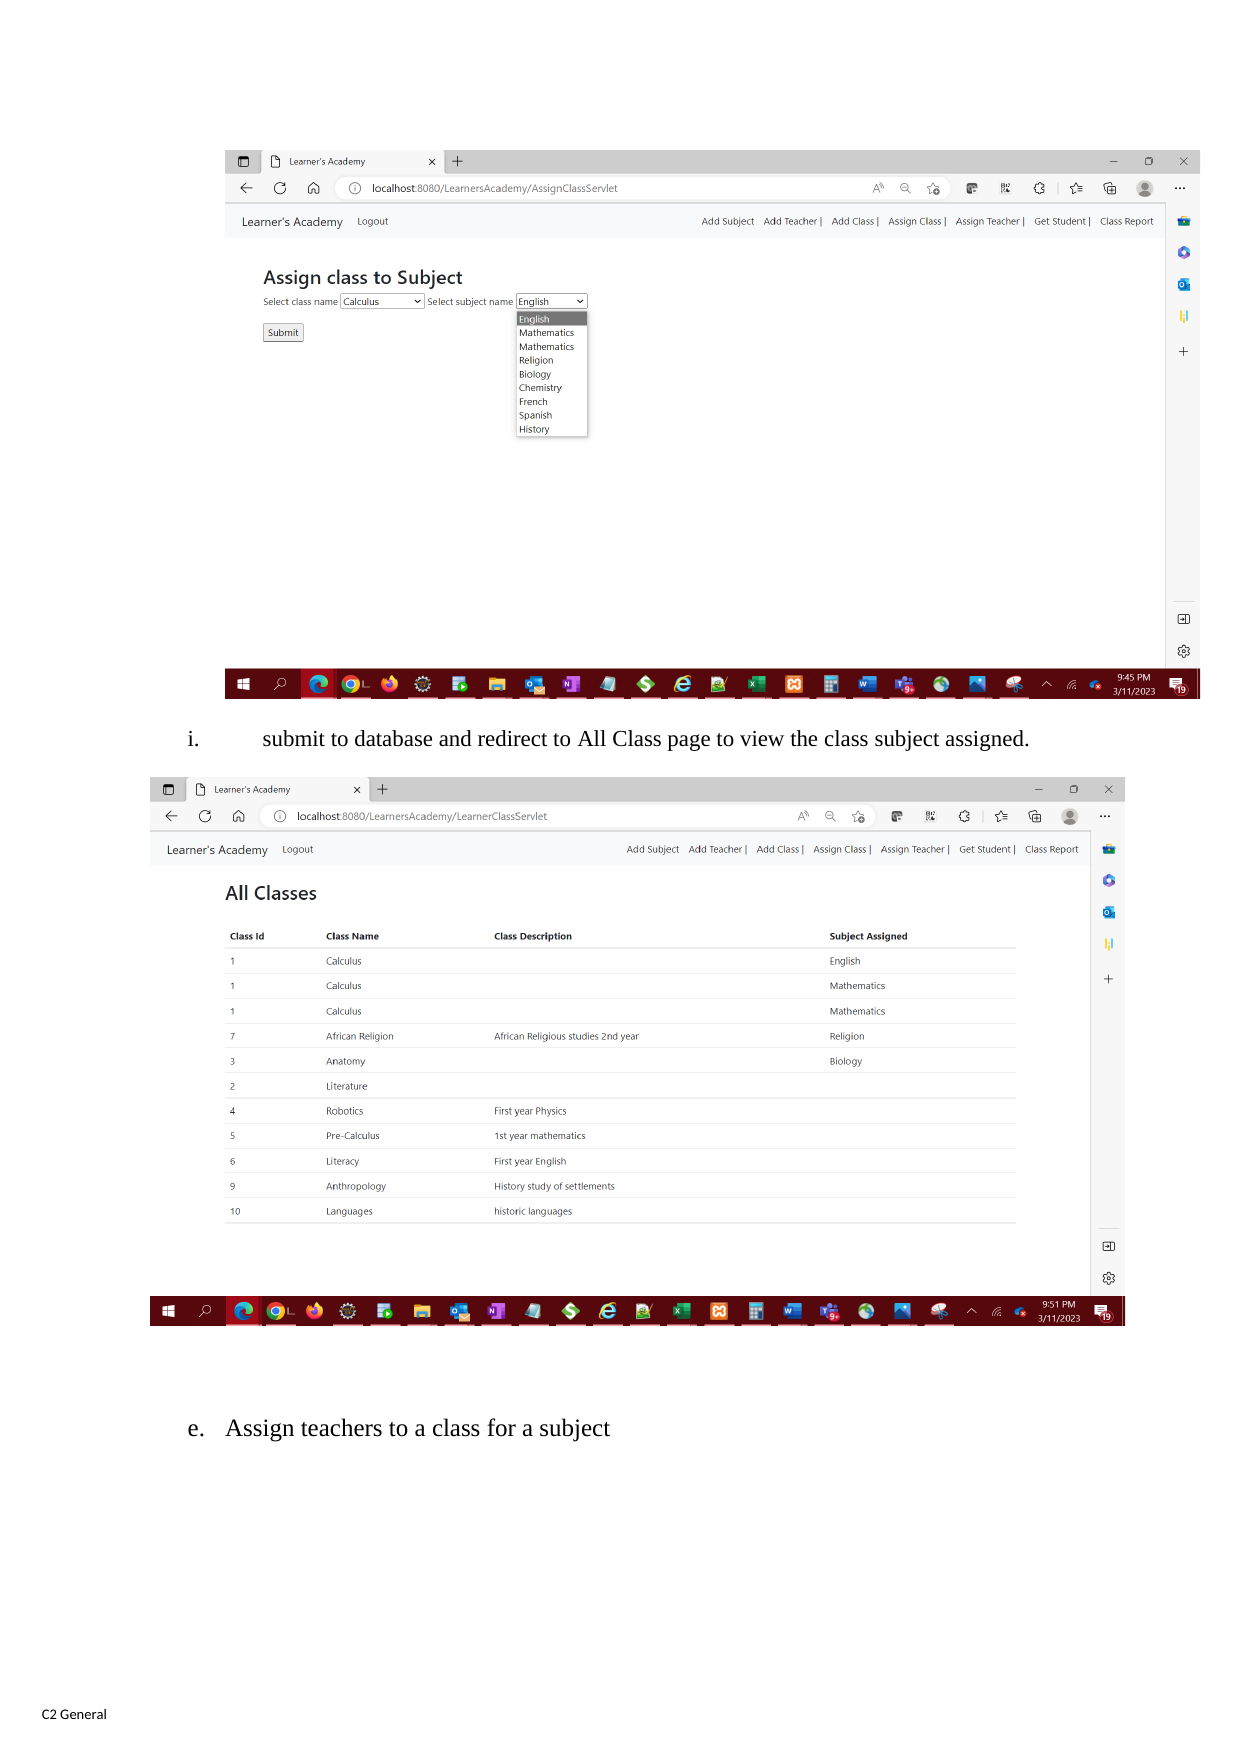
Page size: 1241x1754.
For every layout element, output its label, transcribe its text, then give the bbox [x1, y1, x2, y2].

picture [150, 777, 1125, 1326]
picture [225, 150, 1200, 699]
list Assign teachers to a class for a subject [187, 1413, 1090, 1441]
list submit to database and redirect to All Class page to view the class subject assigned. [187, 725, 1090, 751]
